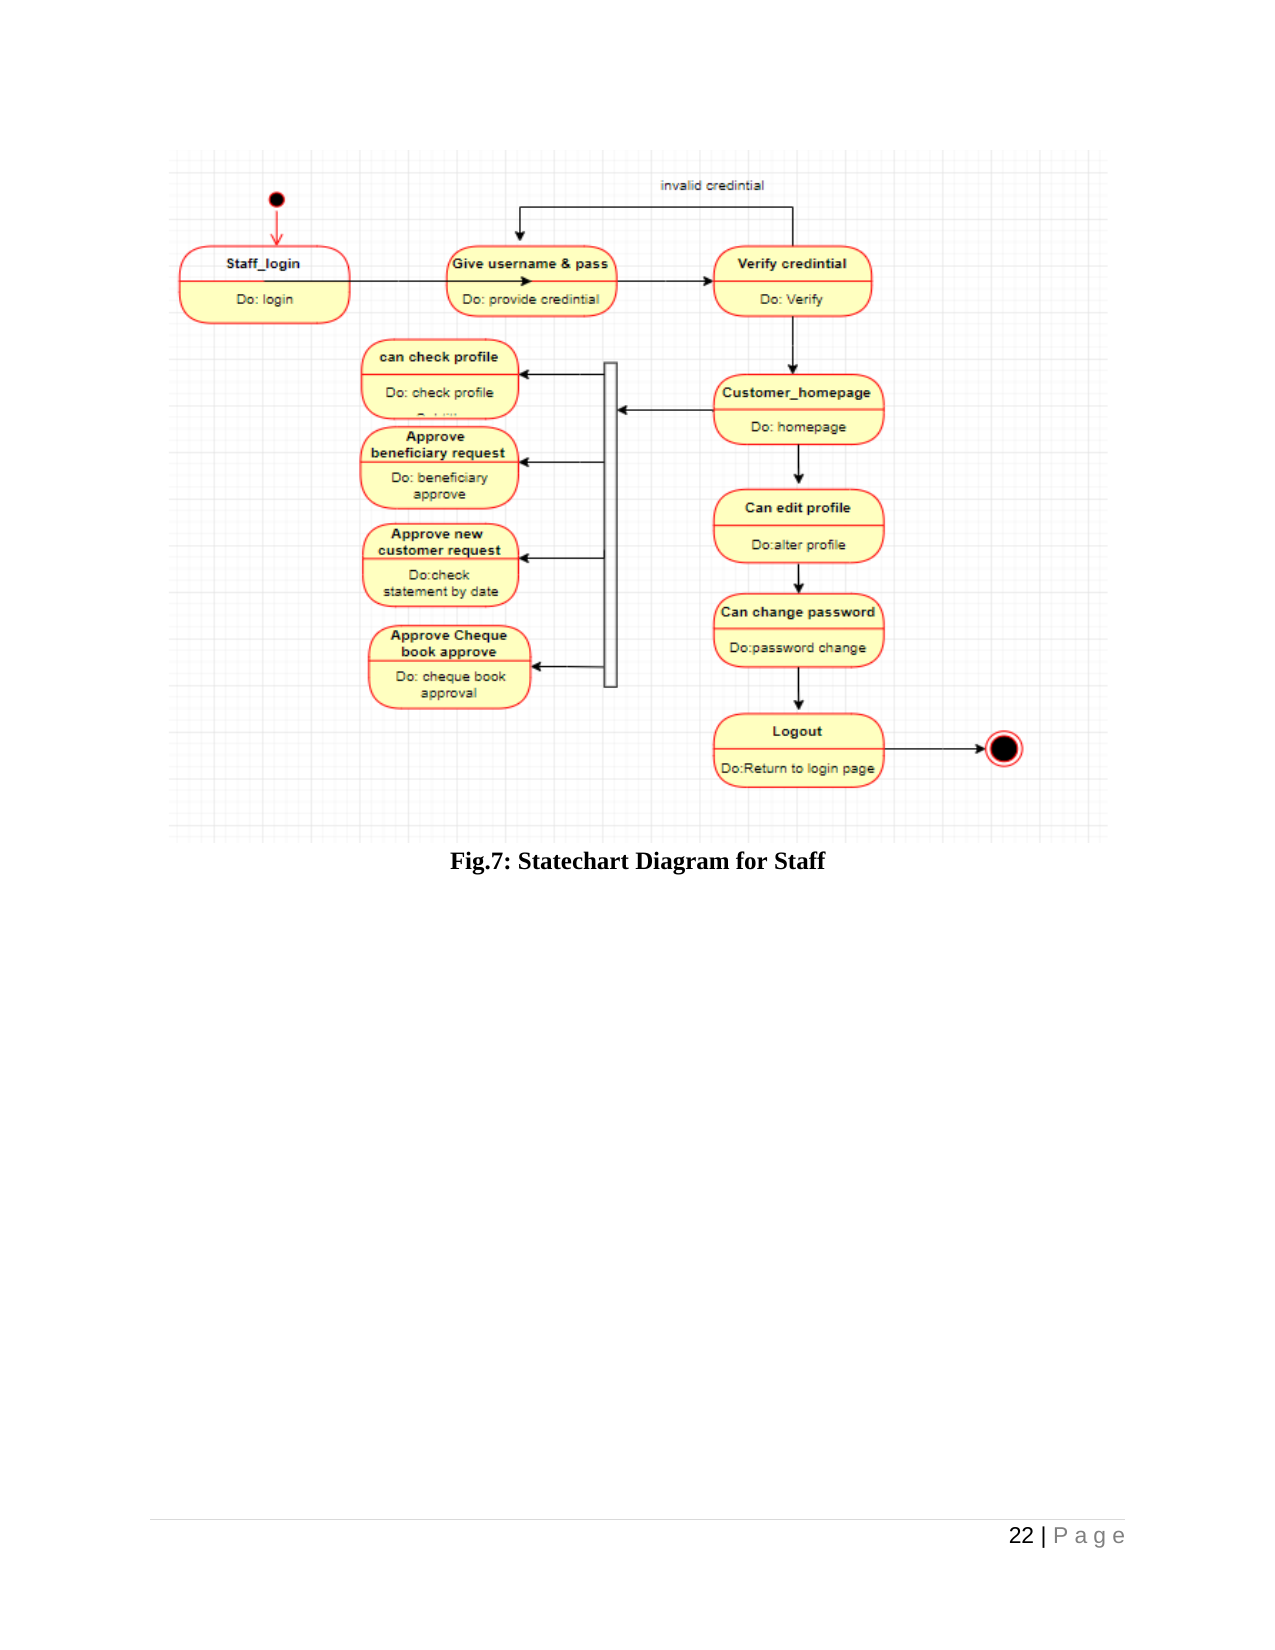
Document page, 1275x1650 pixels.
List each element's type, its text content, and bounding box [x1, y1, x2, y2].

picture [168, 150, 1108, 843]
text Fig.7: Statechart Diagram for Staff [150, 846, 1125, 875]
